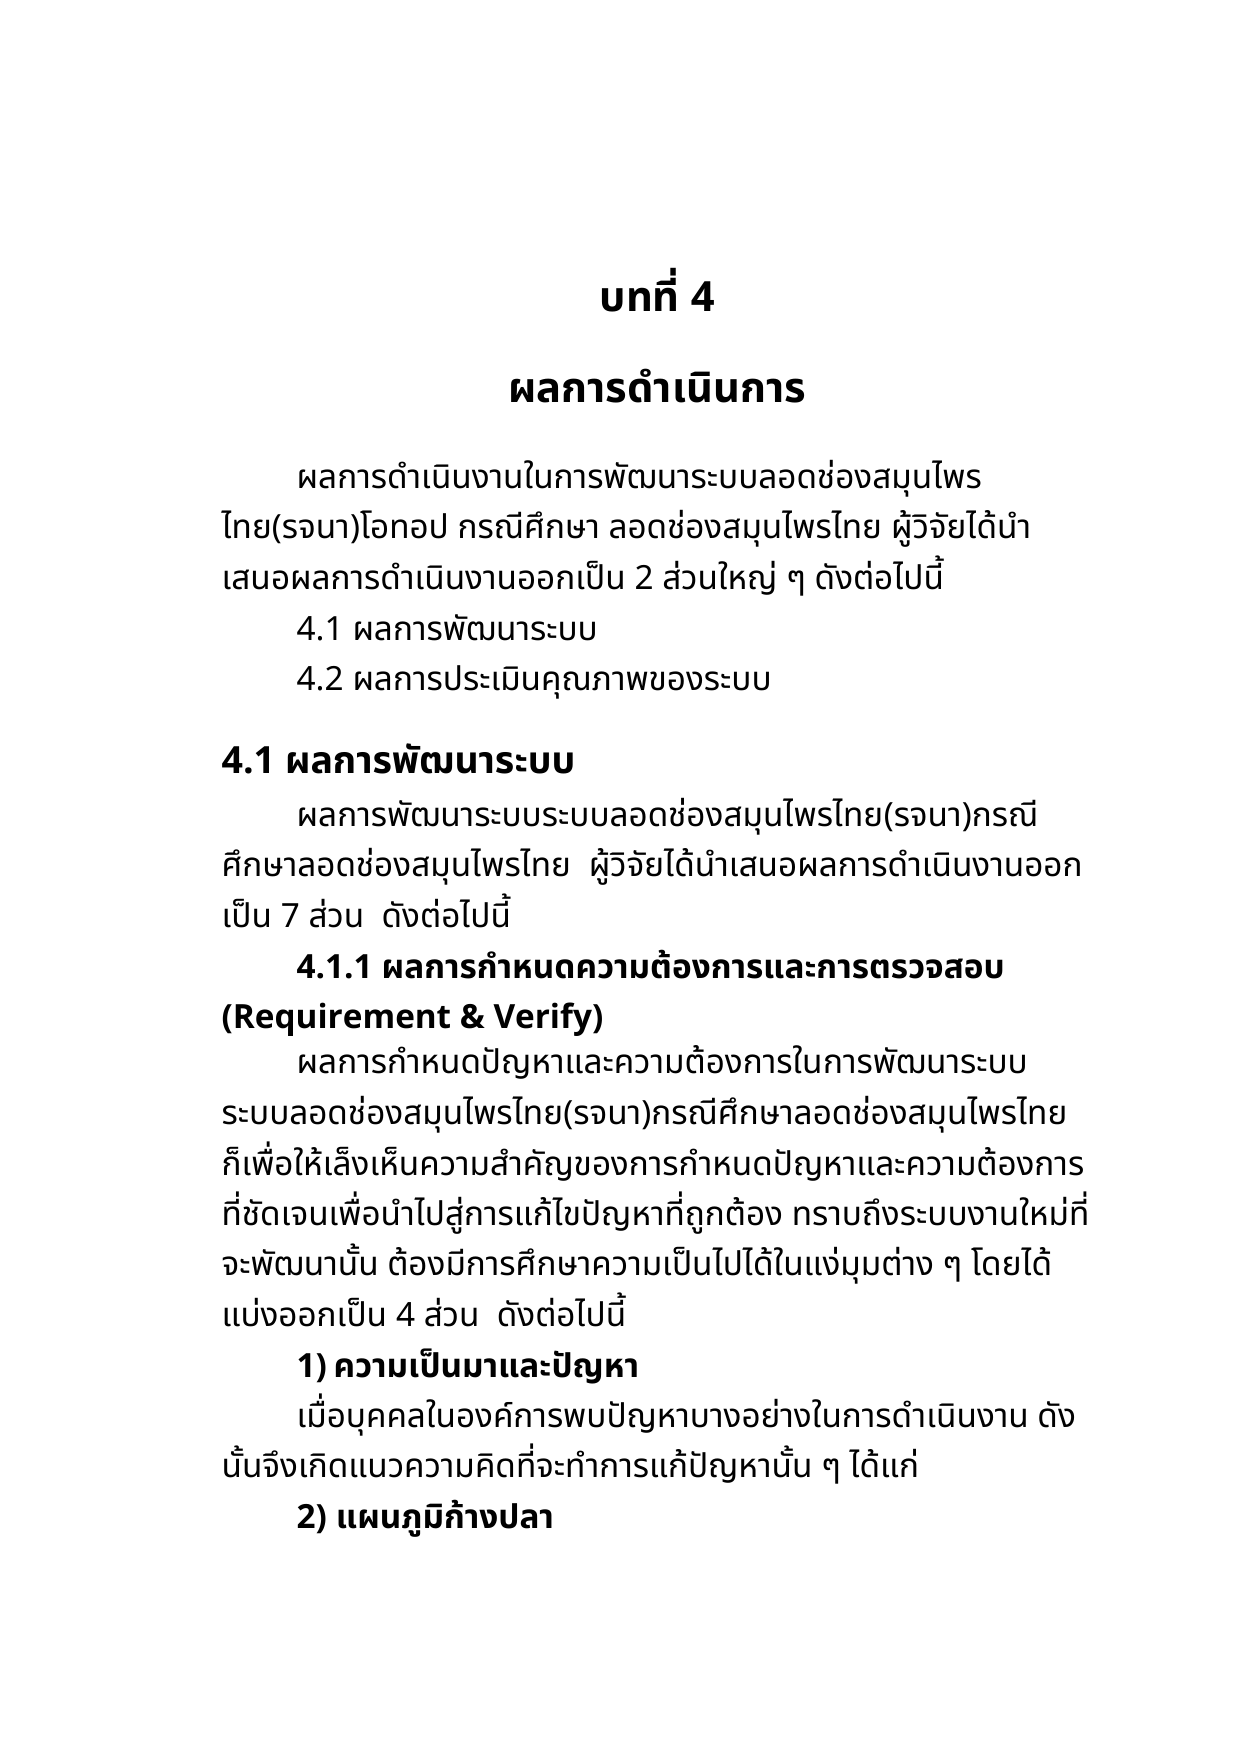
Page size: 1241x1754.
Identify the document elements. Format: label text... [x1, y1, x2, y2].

text บทที่ 4 [221, 267, 1092, 330]
text เมื่อบุคคลในองค์การพบปัญหาบางอย่างในการดำเนินงาน ดังนั้นจึงเกิดแนวความคิดที่จะทำการแก้ปัญหานั้น ๆ ได้แก่ [221, 1392, 1092, 1493]
text 4.1 ผลการพัฒนาระบบ [221, 734, 1092, 791]
text ผลการกำหนดปัญหาและความต้องการในการพัฒนาระบบระบบลอดช่องสมุนไพรไทย(รจนา)กรณีศึกษาลอดช่องสมุนไพรไทย ก็เพื่อให้เล็งเห็นความสำคัญของการกำหนดปัญหาและความต้องการที่ชัดเจนเพื่อนำไปสู่การแก้ไขปัญหาที่ถูกต้อง ทราบถึงระบบงานใหม่ที่จะพัฒนานั้น ต้องมีการศึกษาความเป็นไปได้ในแง่มุมต่าง ๆ โดยได้แบ่งออกเป็น 4 ส่วน ดังต่อไปนี้ [221, 1038, 1092, 1341]
text ผลการดำเนินการ [221, 359, 1092, 422]
title 4.2 ผลการประเมินคุณภาพของระบบ [221, 655, 1092, 706]
title ผลการพัฒนาระบบระบบลอดช่องสมุนไพรไทย(รจนา)กรณีศึกษาลอดช่องสมุนไพรไทย ผู้วิจัยได้นำเสนอผลการดำเนินงานออกเป็น 7 ส่วน ดังต่อไปนี้ [221, 791, 1092, 942]
text 4.1.1 ผลการกำหนดความต้องการและการตรวจสอบ (Requirement & Verify) [221, 942, 1092, 1038]
title ผลการดำเนินงานในการพัฒนาระบบลอดช่องสมุนไพรไทย(รจนา)โอทอป กรณีศึกษา ลอดช่องสมุนไพรไทย ผู้วิจัยได้นำเสนอผลการดำเนินงานออกเป็น 2 ส่วนใหญ่ ๆ ดังต่อไปนี้ [221, 453, 1092, 604]
text 2) แผนภูมิก้างปลา [221, 1493, 1092, 1543]
title 4.1 ผลการพัฒนาระบบ [221, 604, 1092, 655]
text 1) ความเป็นมาและปัญหา [221, 1341, 1092, 1392]
